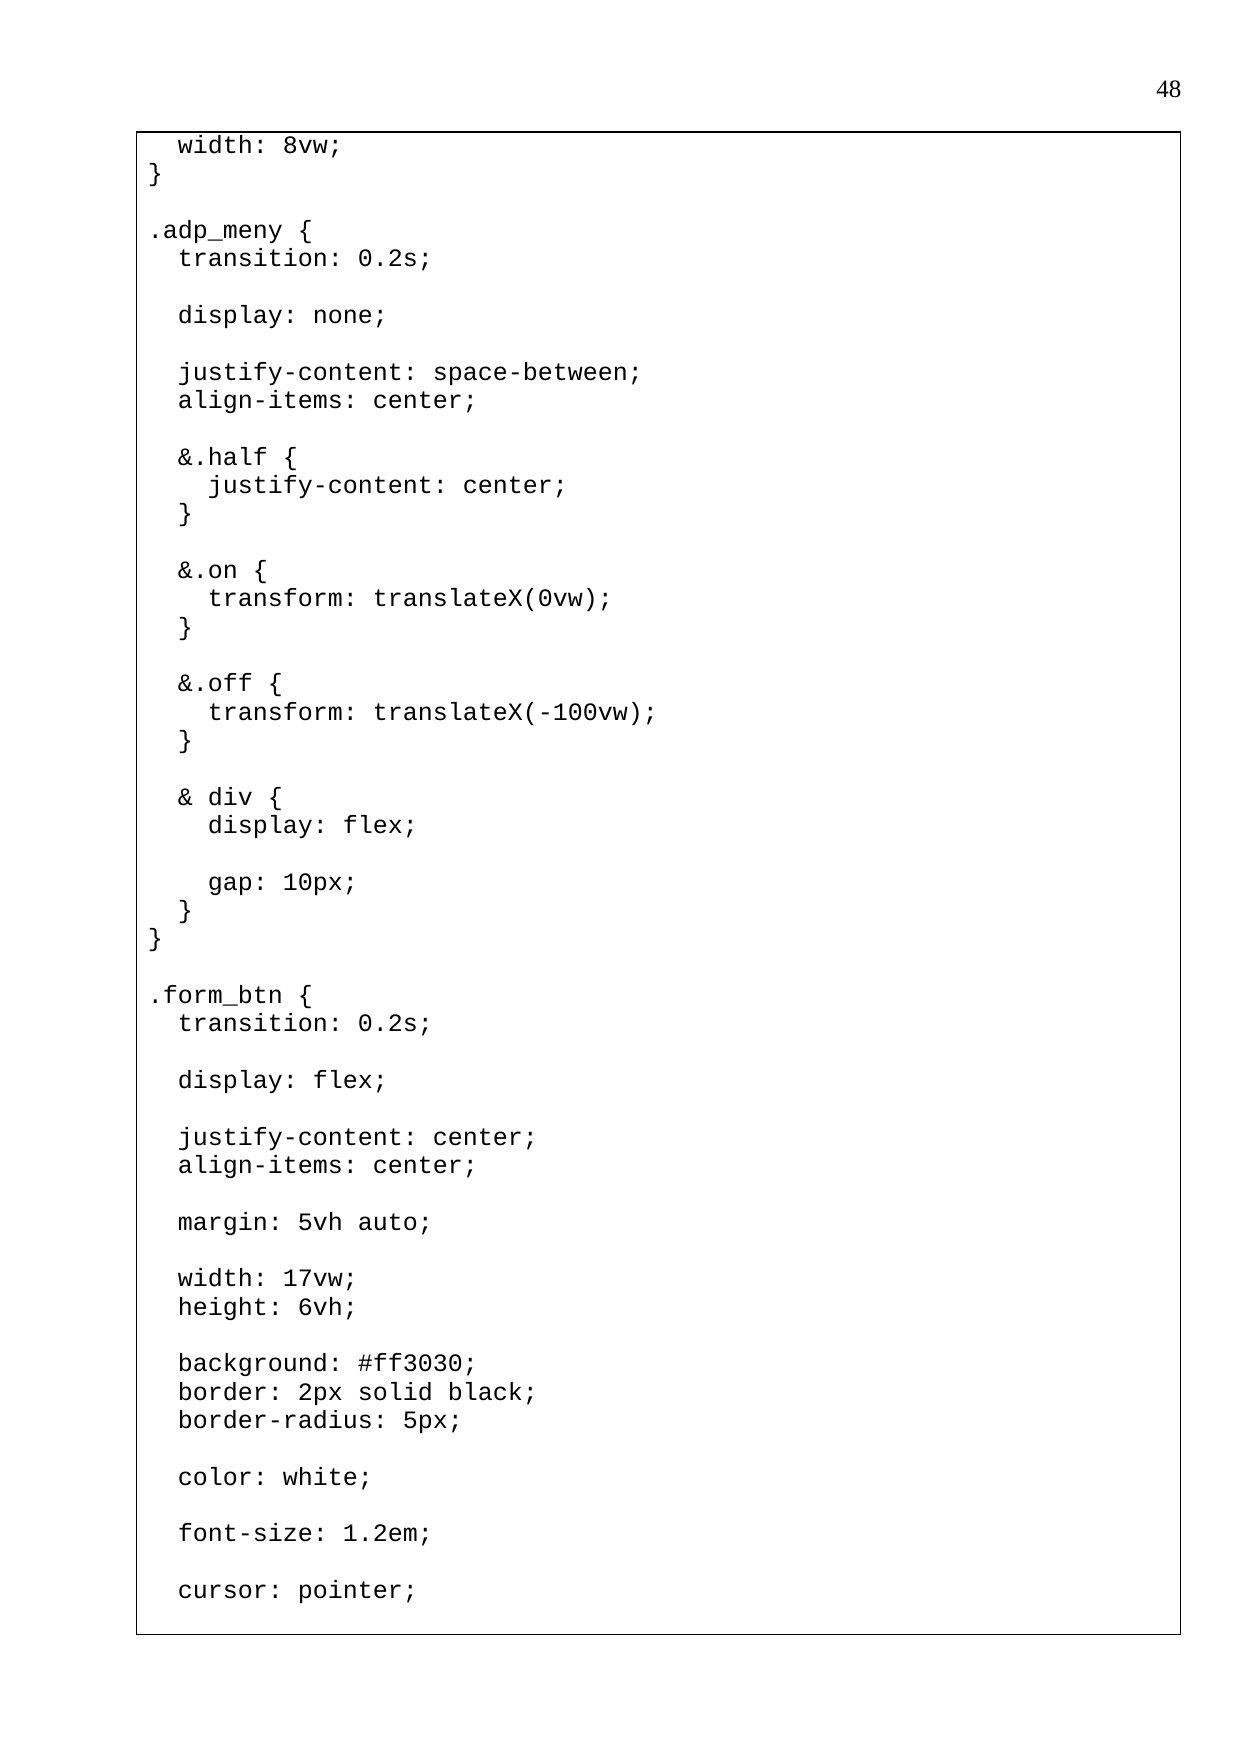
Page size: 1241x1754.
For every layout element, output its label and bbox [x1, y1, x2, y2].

table_header [137, 133, 1180, 1634]
